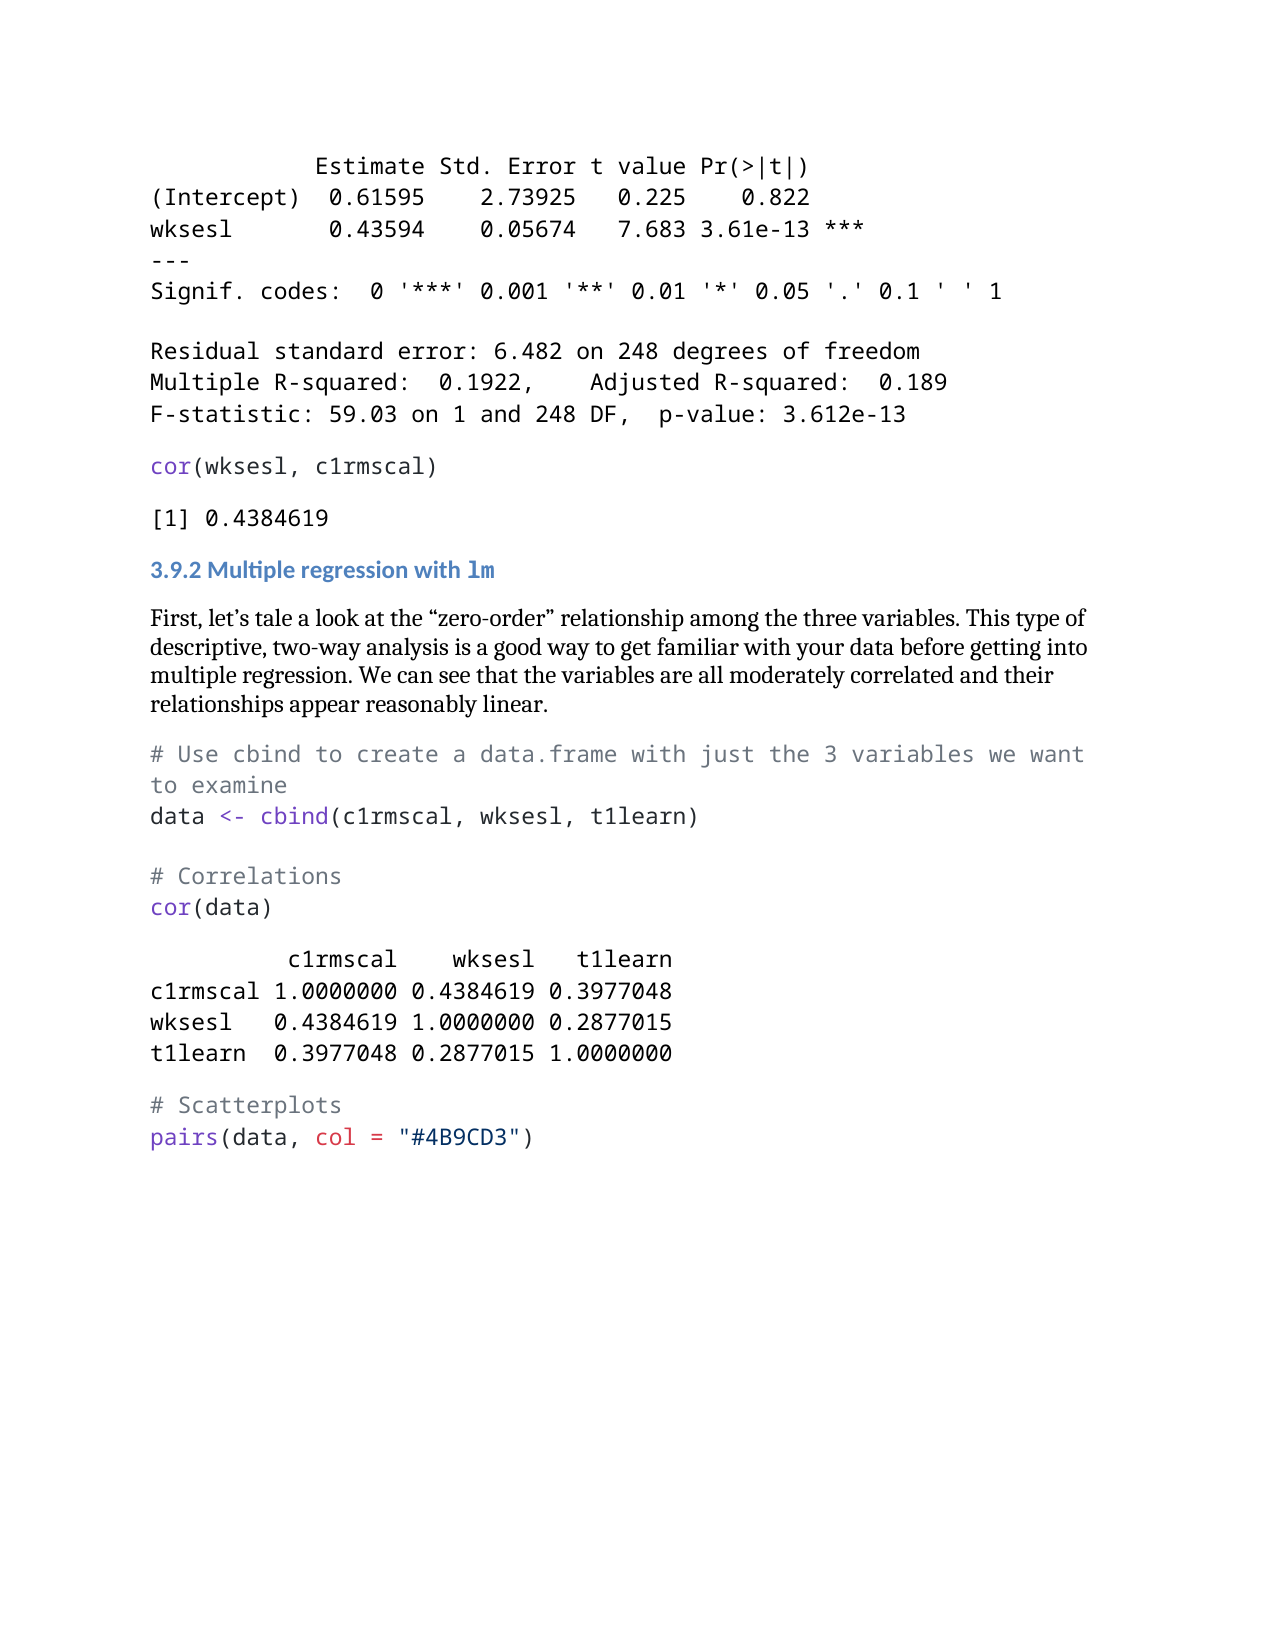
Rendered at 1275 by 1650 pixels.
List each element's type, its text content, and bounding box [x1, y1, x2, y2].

text # Scatterplots pairs(data, col = "#4B9CD3") [150, 1089, 1125, 1152]
text # Use cbind to create a data.frame with just the 3 variables we want to examine data <- cbind(c1rmscal, wksesl, t1learn) # Correlations cor(data) [150, 737, 1125, 922]
text First, let’s tale a look at the “zero-order” relationship among the three variables. This type of descriptive, two-way analysis is a good way to get familiar with your data before getting into multiple regression. We can see that the variables are all moderately correlated and their relationships appear reasonably linear. [150, 604, 1125, 719]
text cor(wksesl, c1rmscal) [150, 449, 1125, 481]
text c1rmscal wksesl t1learn c1rmscal 1.0000000 0.4384619 0.3977048 wksesl 0.4384619 1.0000000 0.2877015 t1learn 0.3977048 0.2877015 1.0000000 [150, 943, 1125, 1068]
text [150, 150, 1125, 429]
subtitle 3.9.2 Multiple regression with lm [150, 554, 1125, 585]
text [1] 0.4384619 [150, 502, 1125, 533]
